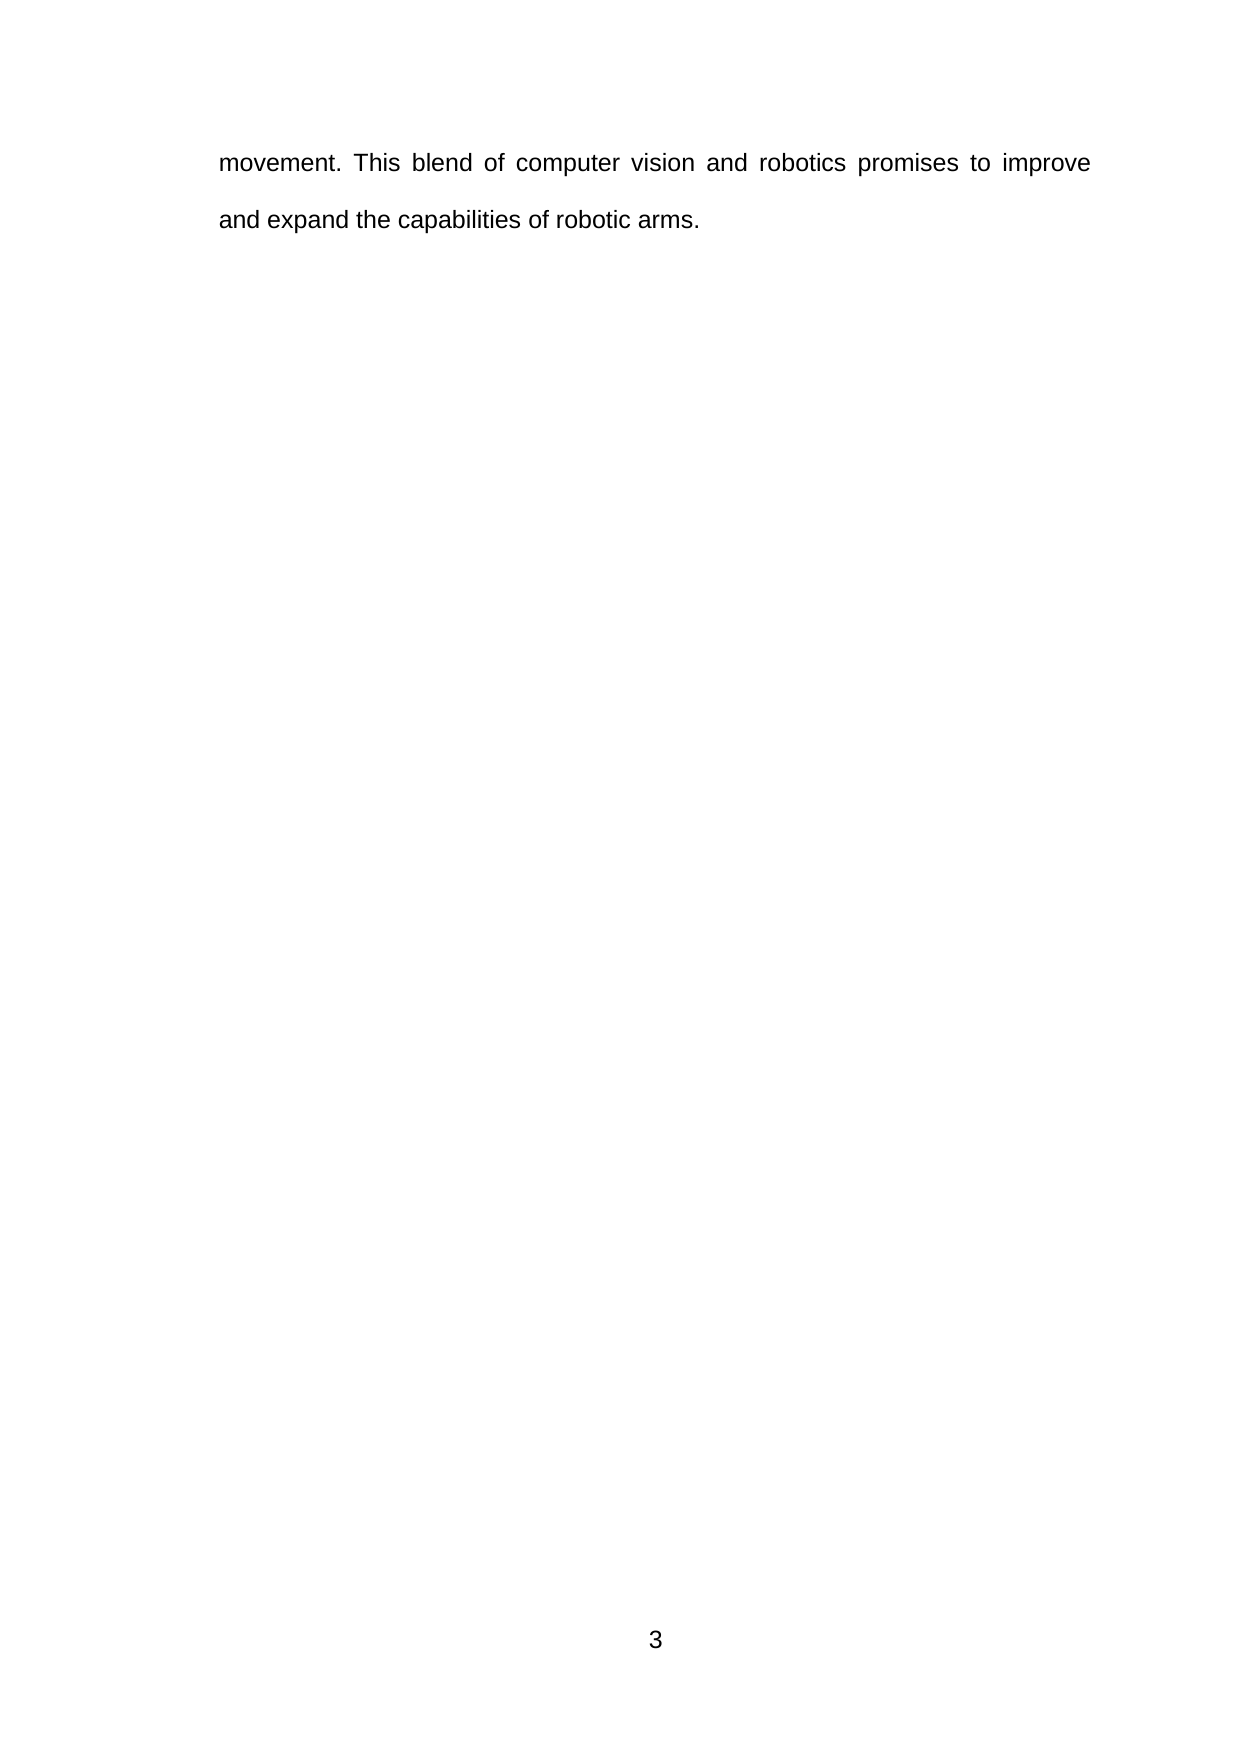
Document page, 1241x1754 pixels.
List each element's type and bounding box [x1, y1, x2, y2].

text [218, 148, 1092, 234]
